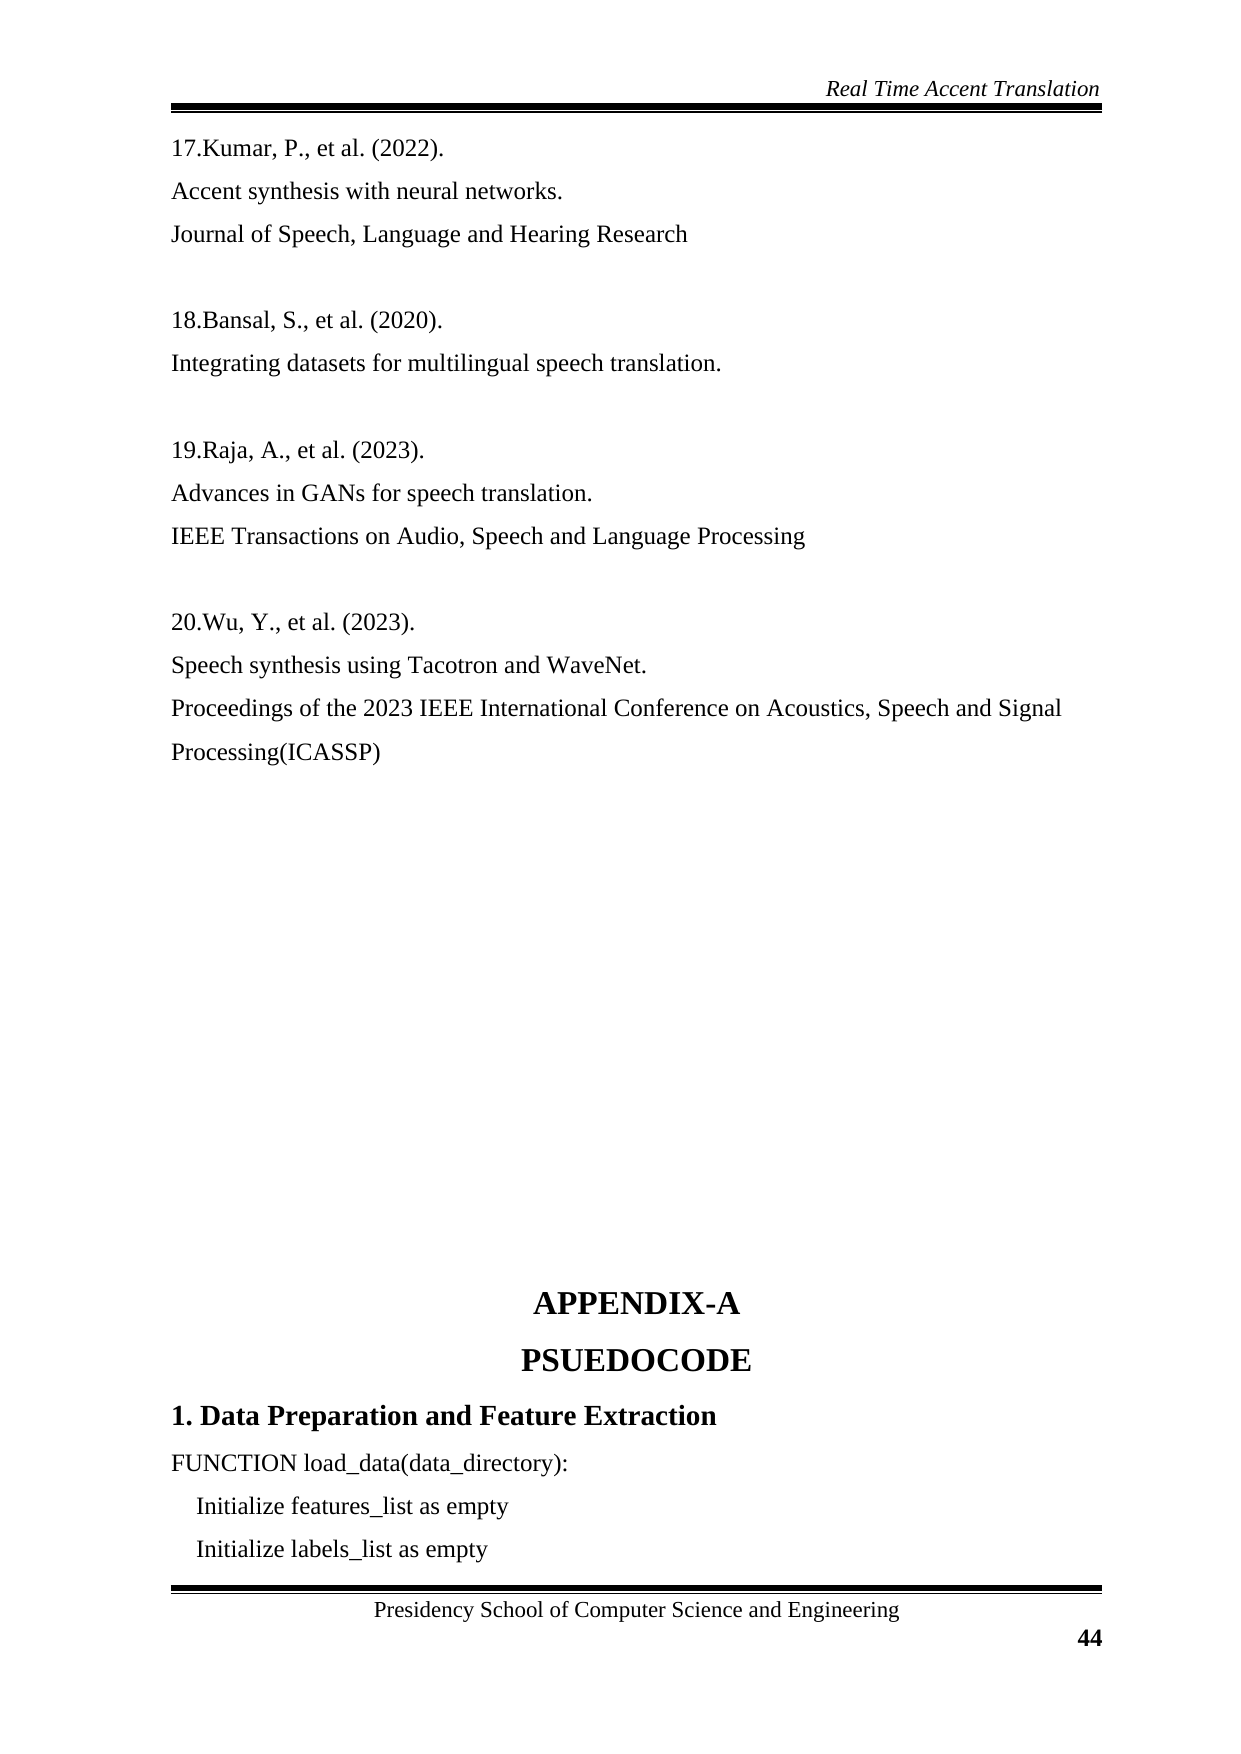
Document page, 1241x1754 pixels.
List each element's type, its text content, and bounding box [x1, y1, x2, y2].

text Proceedings of the 2023 IEEE International Conference on Acoustics, Speech and Signal Processing(ICASSP) [171, 693, 1102, 765]
text 19.Raja, A., et al. (2023). [171, 435, 1102, 463]
text Journal of Speech, Language and Hearing Research [171, 219, 1102, 248]
text IEEE Transactions on Audio, Speech and Language Processing [171, 521, 1102, 550]
text PSUEDOCODE [171, 1340, 1102, 1379]
text 18.Bansal, S., et al. (2020). [171, 305, 1102, 334]
text Integrating datasets for multilingual speech translation. [171, 348, 1102, 377]
text Initialize features_list as empty [171, 1491, 1102, 1520]
text Initialize labels_list as empty [171, 1534, 1102, 1563]
list 1. Data Preparation and Feature Extraction [171, 1398, 1102, 1431]
text Accent synthesis with neural networks. [171, 176, 1102, 205]
text 20.Wu, Y., et al. (2023). [171, 607, 1102, 636]
text Advances in GANs for speech translation. [171, 478, 1102, 507]
text APPENDIX-A [171, 1283, 1102, 1321]
text FUNCTION load_data(data_directory): [171, 1448, 1102, 1477]
text 17.Kumar, P., et al. (2022). [171, 133, 1102, 162]
text Speech synthesis using Tacotron and WaveNet. [171, 650, 1102, 679]
